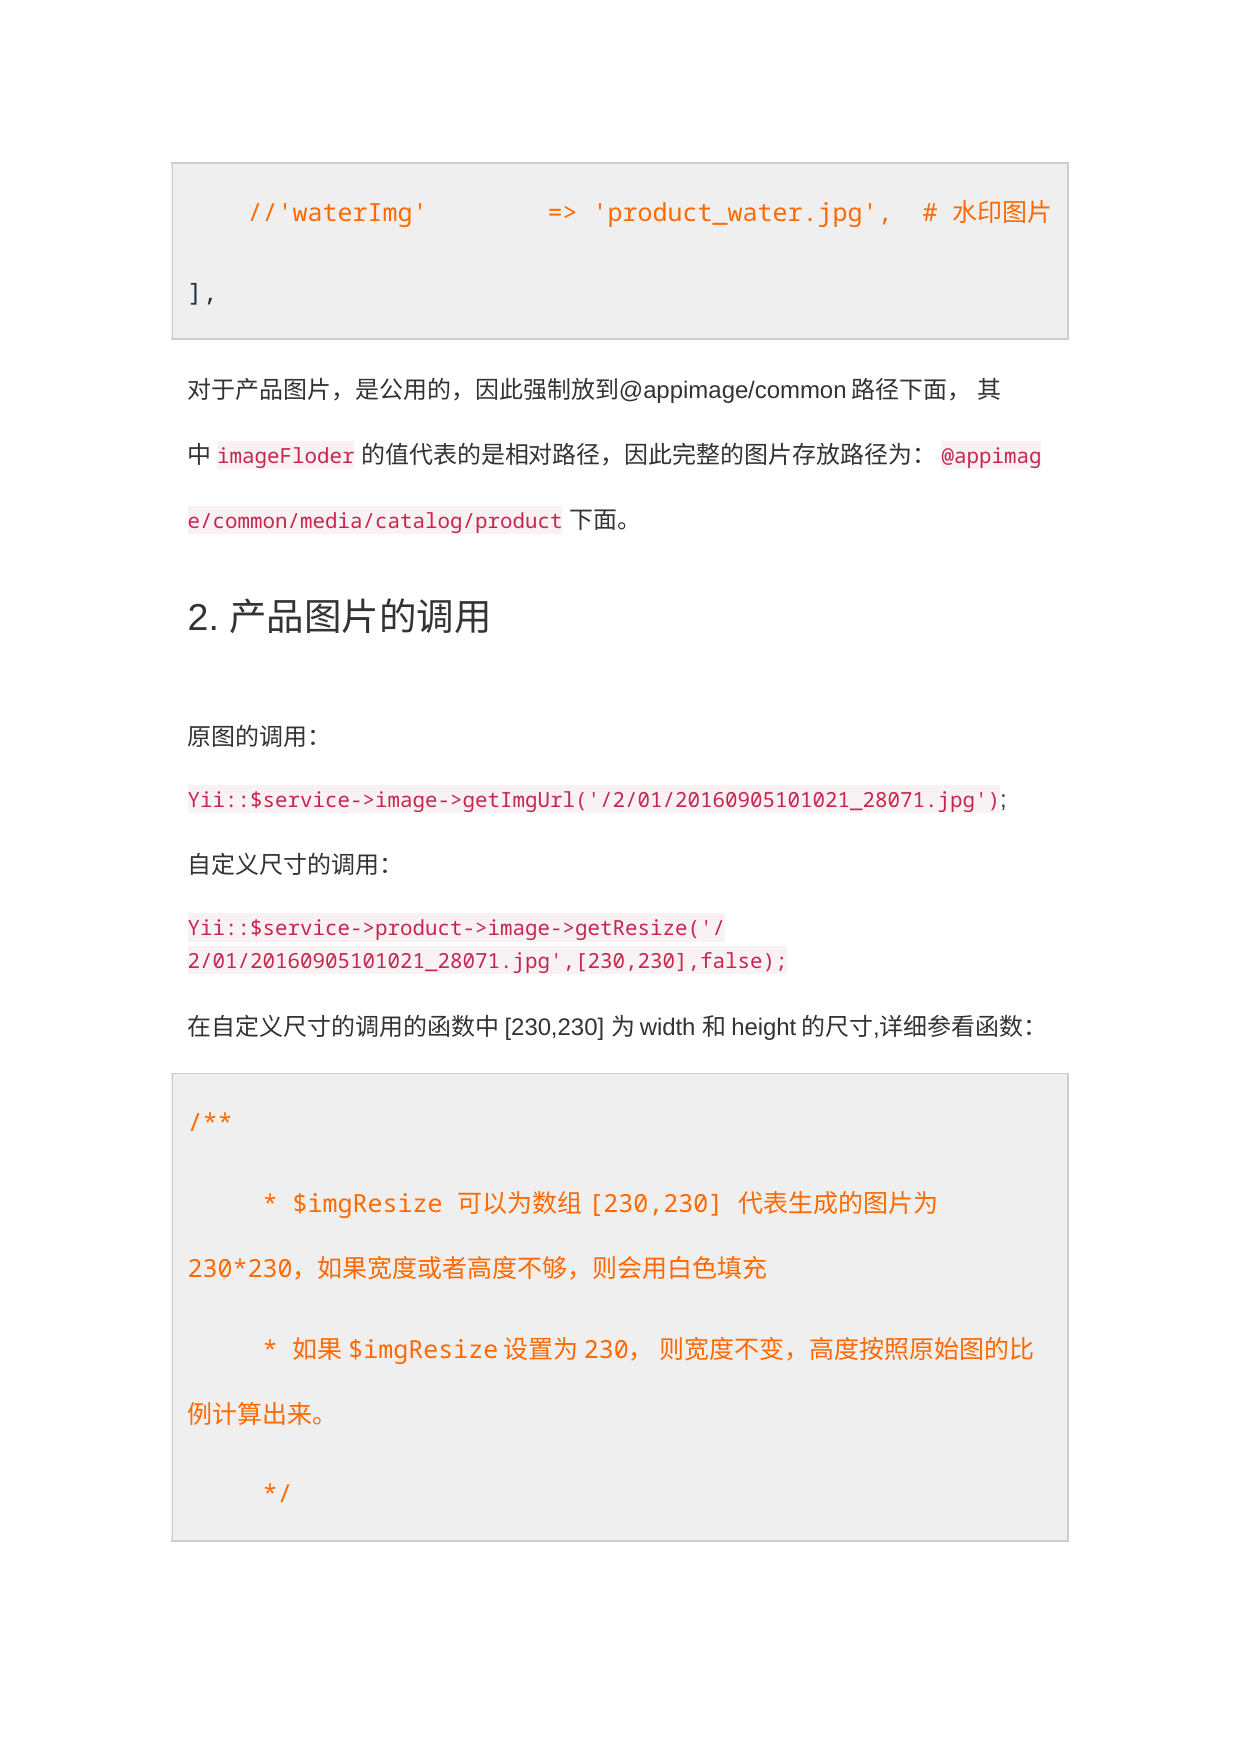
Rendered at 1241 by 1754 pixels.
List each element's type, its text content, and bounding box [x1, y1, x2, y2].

text Yii::$service->product->image->getResize('/2/01/20160905101021_28071.jpg',[230,230],false); [187, 911, 1053, 976]
text * 如果 $imgResize设置为 230， 则宽度不变，高度按照原始图的比例计算出来。 [173, 1299, 1067, 1444]
text 原图的调用： [187, 702, 1053, 767]
text /** [173, 1074, 1067, 1153]
text //'waterImg' => 'product_water.jpg', # 水印图片 [173, 164, 1067, 243]
text ], [173, 243, 1067, 338]
text */ [173, 1444, 1067, 1540]
text * $imgResize 可以为数组 [230,230] 代表生成的图片为230*230，如果宽度或者高度不够，则会用白色填充 [173, 1153, 1067, 1299]
subtitle 2. 产品图片的调用 [187, 582, 1053, 647]
text 对于产品图片，是公用的，因此强制放到@appimage/common路径下面， 其中 imageFloder 的值代表的是相对路径，因此完整的图片存放路径为： @appimage/common/media/catalog/product 下面。 [187, 356, 1053, 551]
text Yii::$service->image->getImgUrl('/2/01/20160905101021_28071.jpg'); [187, 783, 1053, 815]
text 在自定义尺寸的调用的函数中 [230,230] 为width 和height的尺寸,详细参看函数： [187, 992, 1053, 1057]
text 自定义尺寸的调用： [187, 831, 1053, 896]
